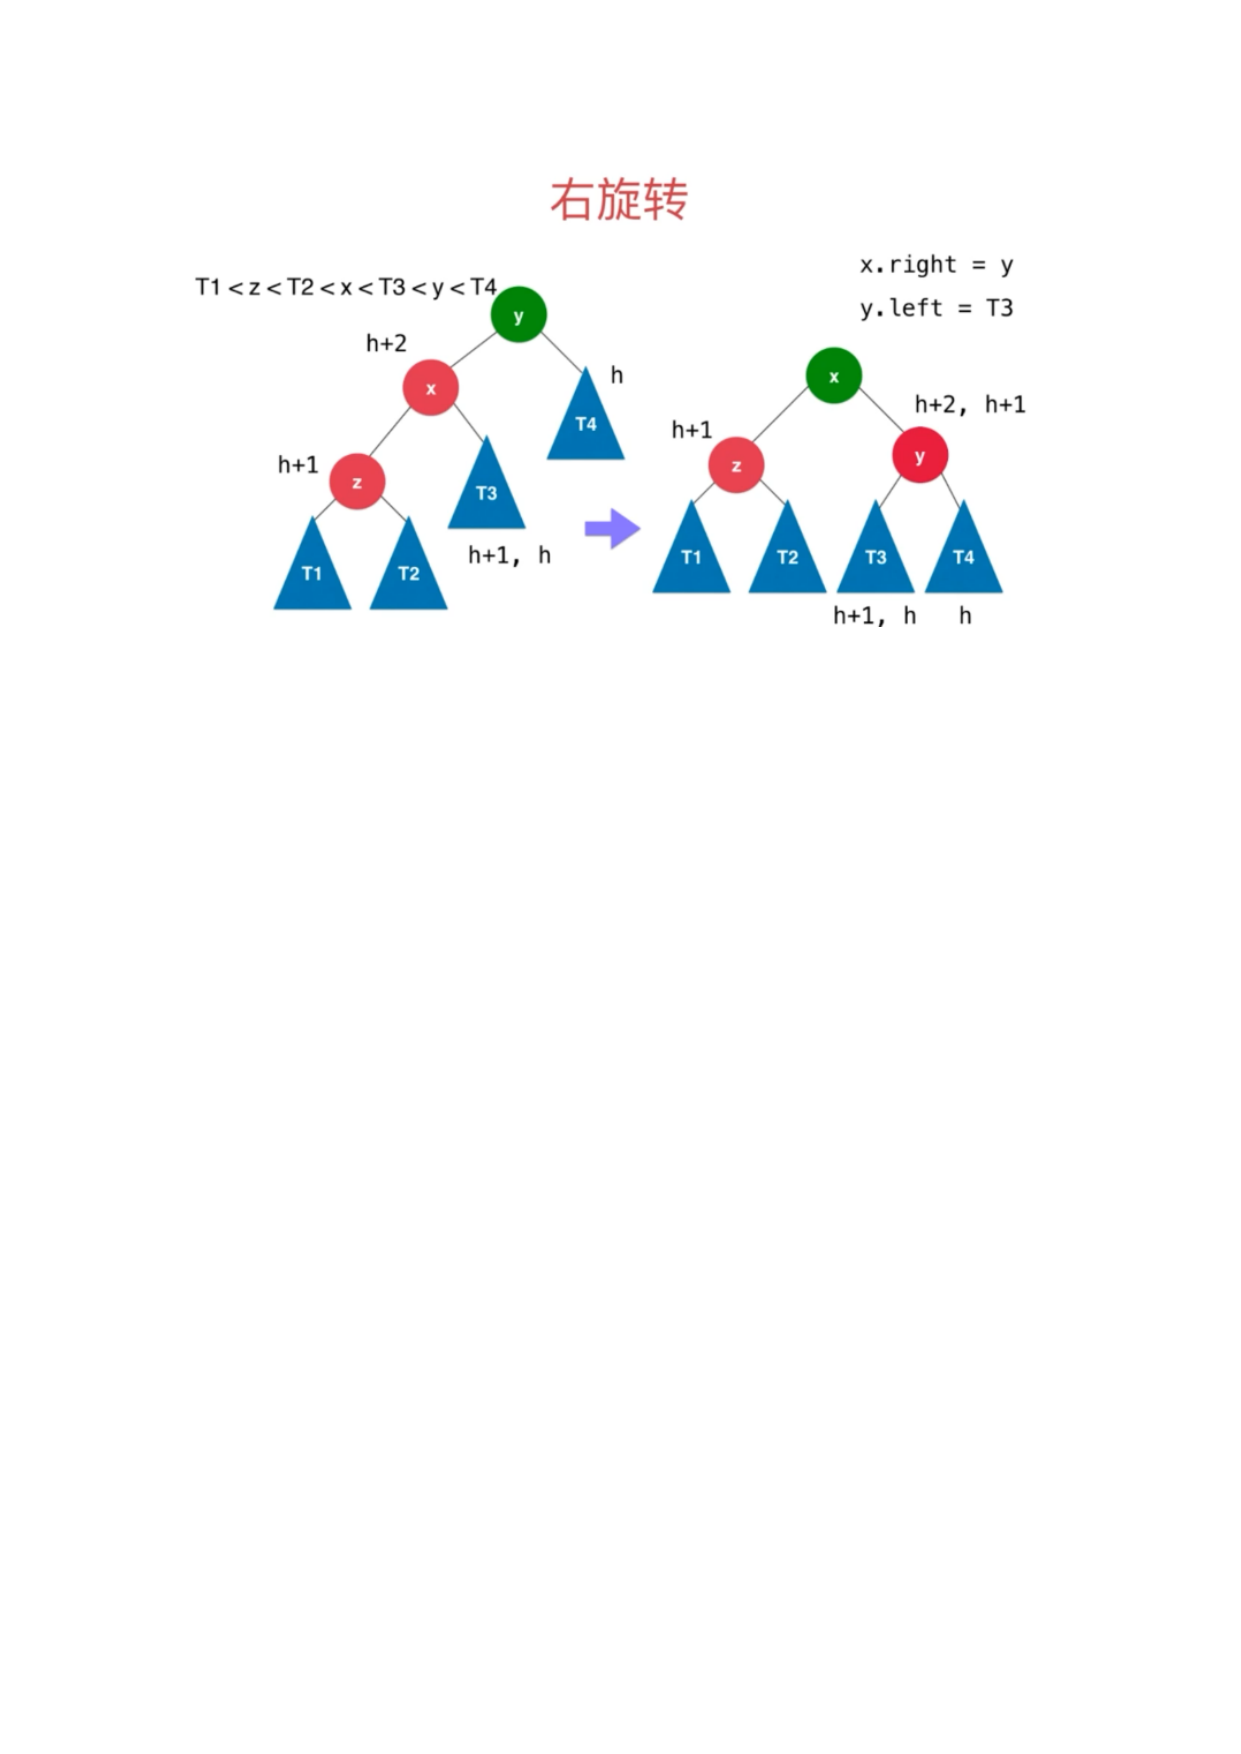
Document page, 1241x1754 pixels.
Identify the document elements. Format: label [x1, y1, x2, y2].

picture [187, 162, 1053, 627]
